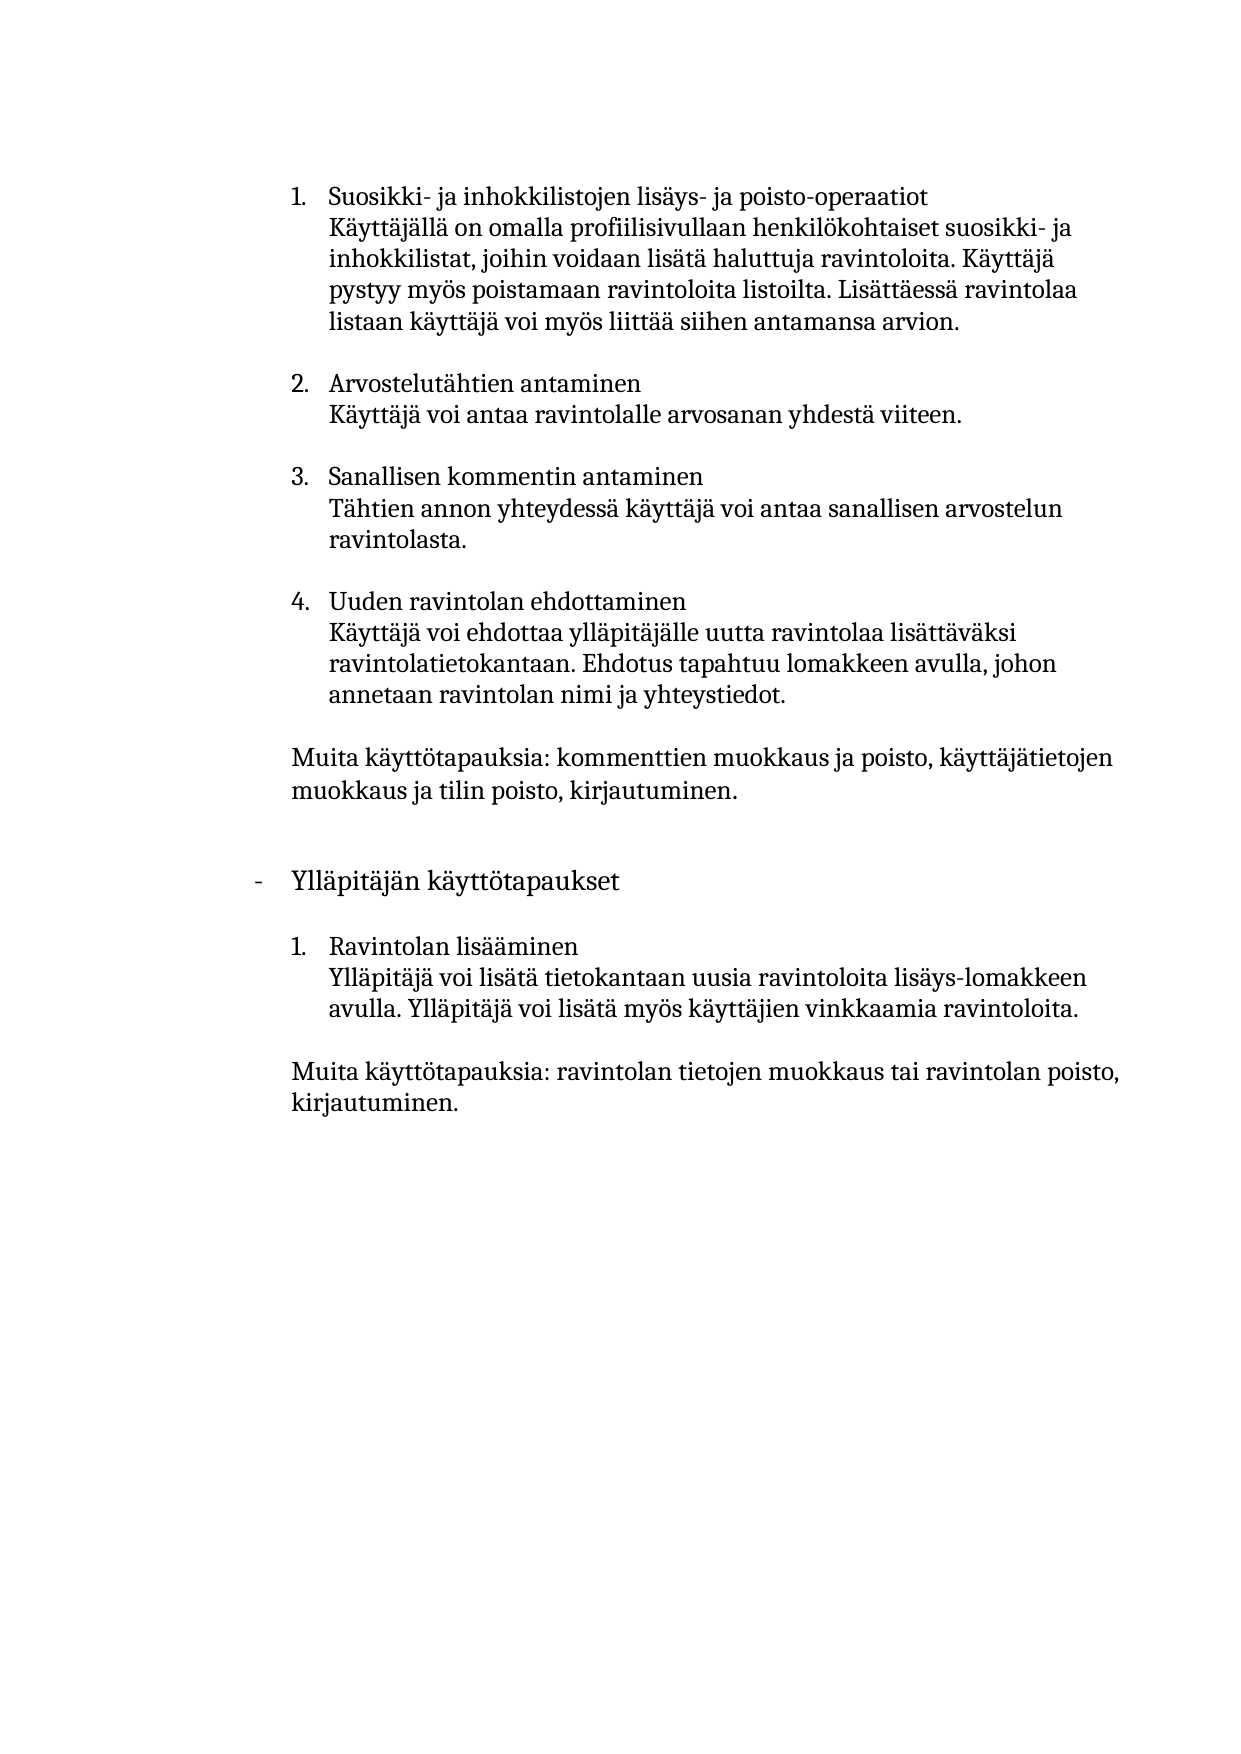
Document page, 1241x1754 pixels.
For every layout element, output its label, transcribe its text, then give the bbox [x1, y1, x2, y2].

list Sanallisen kommentin antaminen [291, 461, 1122, 493]
list Muita käyttötapauksia: ravintolan tietojen muokkaus tai ravintolan poisto, kirjautuminen. [291, 1056, 1122, 1118]
list Tähtien annon yhteydessä käyttäjä voi antaa sanallisen arvostelun ravintolasta. [328, 493, 1122, 555]
list Arvostelutähtien antaminen [291, 368, 1122, 399]
list Muita käyttötapauksia: kommenttien muokkaus ja poisto, käyttäjätietojen muokkaus ja tilin poisto, kirjautuminen. [291, 742, 1122, 806]
list Käyttäjä voi antaa ravintolalle arvosanan yhdestä viiteen. [328, 399, 1122, 430]
list Ylläpitäjä voi lisätä tietokantaan uusia ravintoloita lisäys-lomakkeen avulla. Ylläpitäjä voi lisätä myös käyttäjien vinkkaamia ravintoloita. [328, 962, 1122, 1024]
text Käyttäjällä on omalla profiilisivullaan henkilökohtaiset suosikki- ja inhokkilistat, joihin voidaan lisätä haluttuja ravintoloita. Käyttäjä pystyy myös poistamaan ravintoloita listoilta. Lisättäessä ravintolaa listaan käyttäjä voi myös liittää siihen antamansa arvion. [328, 212, 1122, 337]
list Uuden ravintolan ehdottaminen [291, 586, 1122, 617]
list Käyttäjä voi ehdottaa ylläpitäjälle uutta ravintolaa lisättäväksi ravintolatietokantaan. Ehdotus tapahtuu lomakkeen avulla, johon annetaan ravintolan nimi ja yhteystiedot. [328, 617, 1122, 711]
list Ravintolan lisääminen [291, 931, 1122, 962]
list Suosikki- ja inhokkilistojen lisäys- ja poisto-operaatiot [291, 181, 1122, 212]
list Ylläpitäjän käyttötapaukset [253, 864, 1122, 897]
